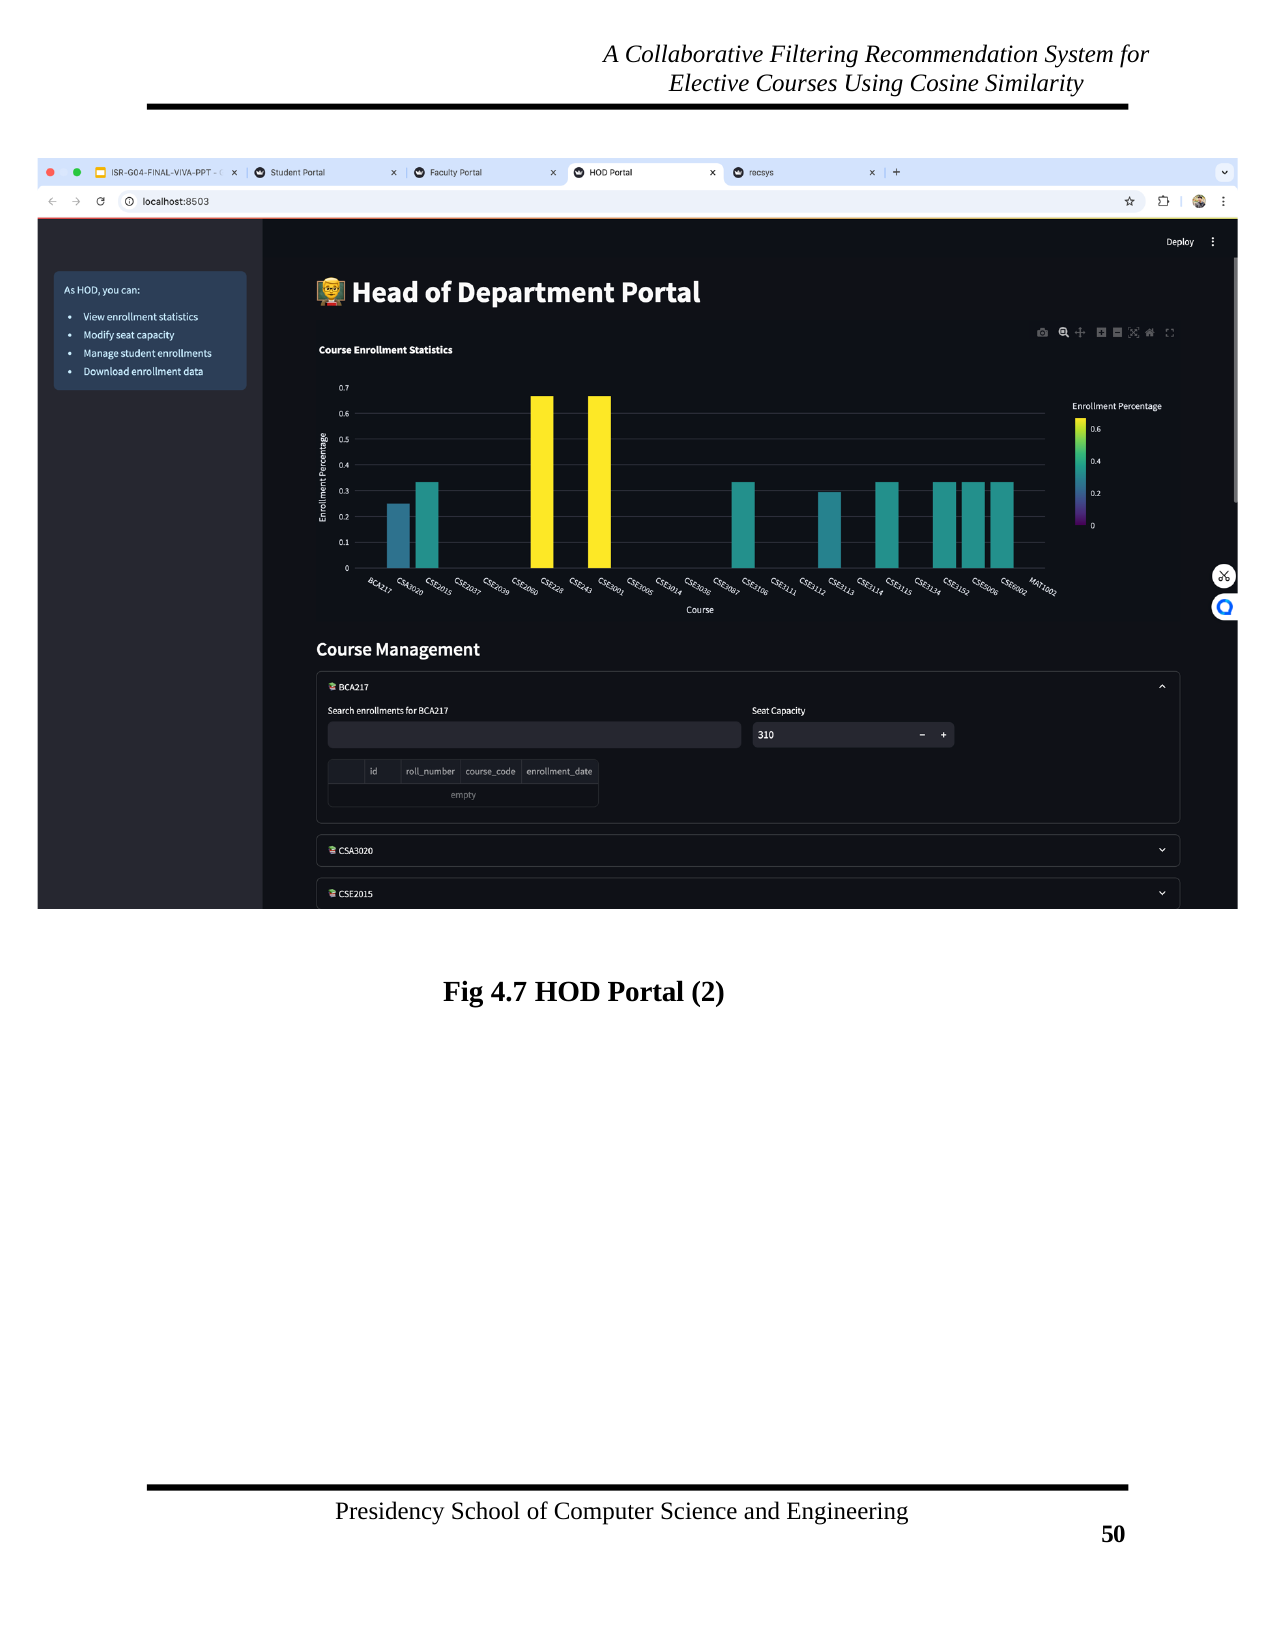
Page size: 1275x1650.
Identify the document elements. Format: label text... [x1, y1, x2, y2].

text Fig 4.7 HOD Portal (2) [37, 974, 736, 1008]
picture [37, 158, 1238, 909]
